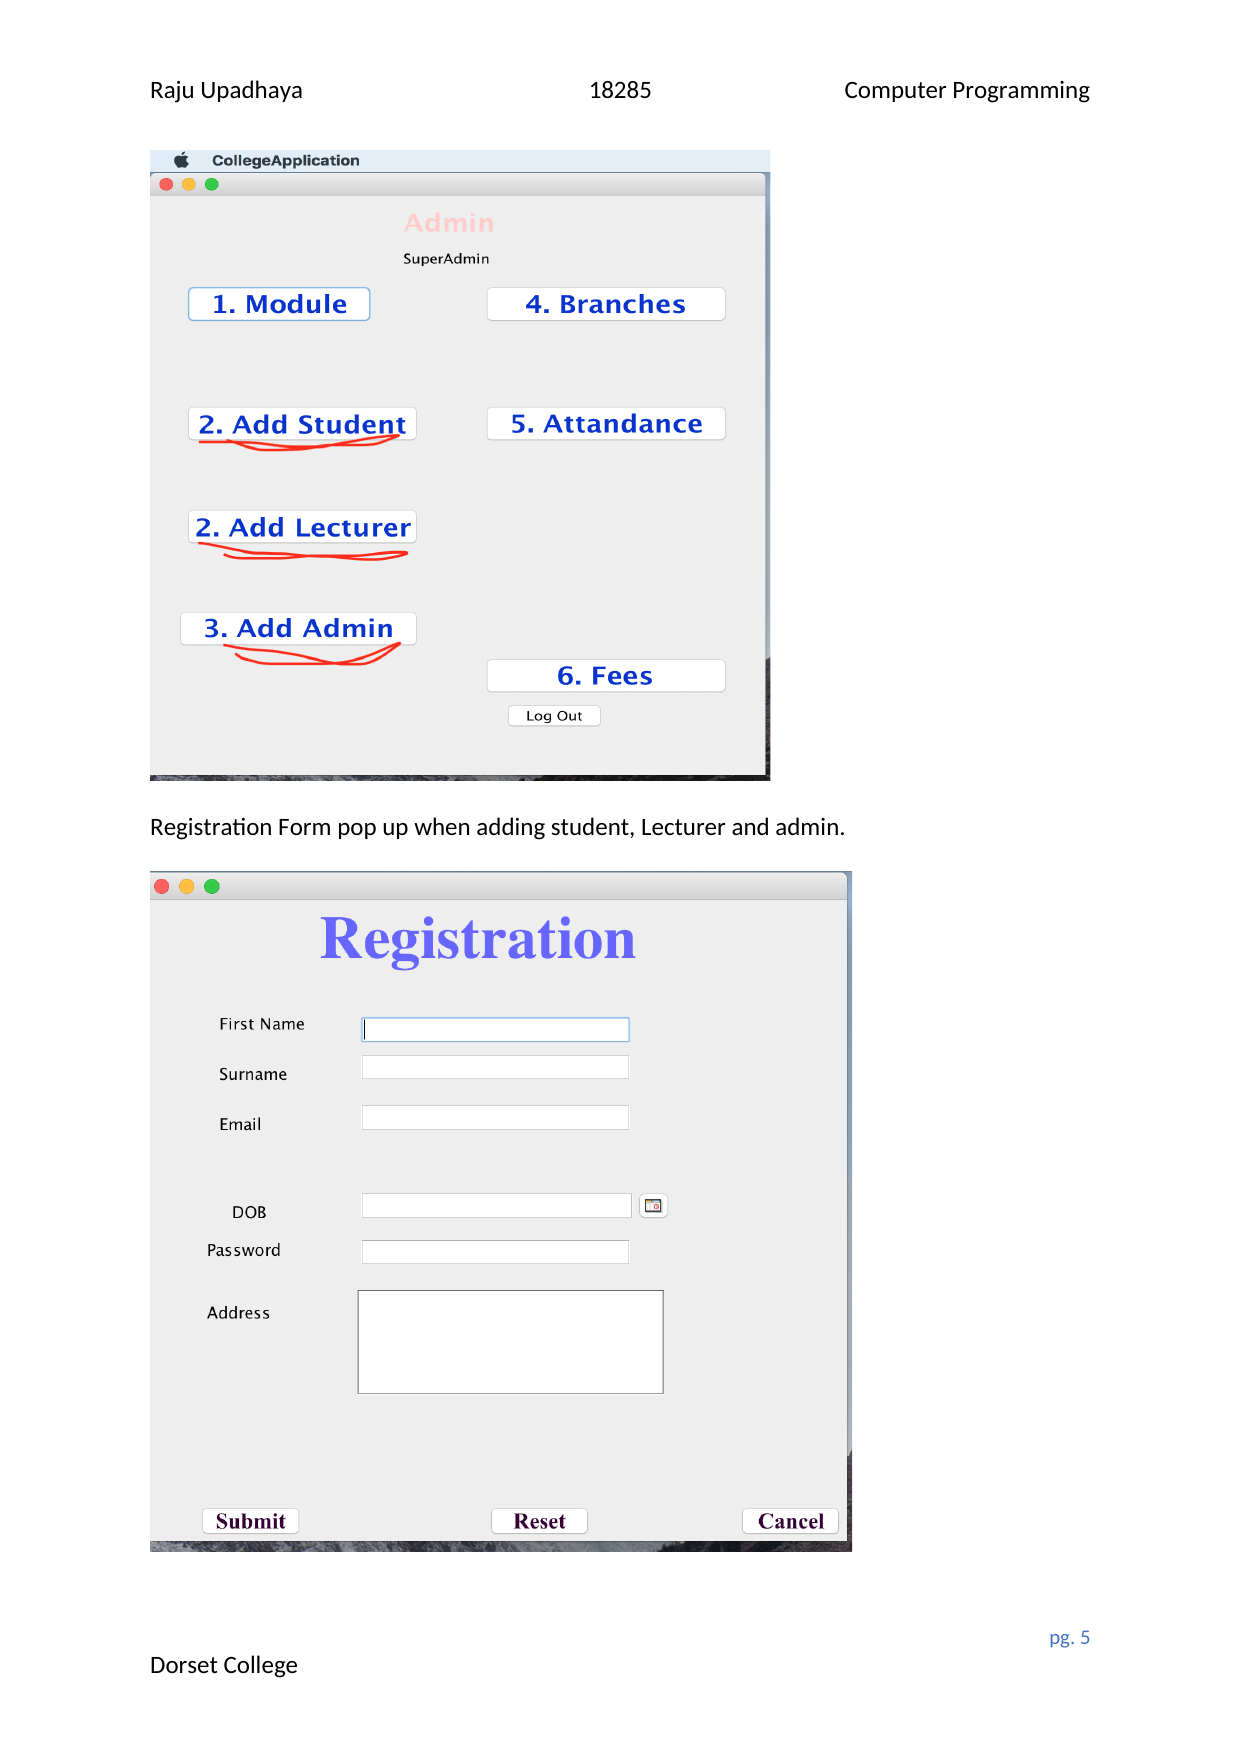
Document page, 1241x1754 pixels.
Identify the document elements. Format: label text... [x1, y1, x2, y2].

picture [150, 150, 771, 781]
picture [150, 871, 853, 1552]
text Registration Form pop up when adding student, Lecturer and admin. [150, 811, 1090, 841]
